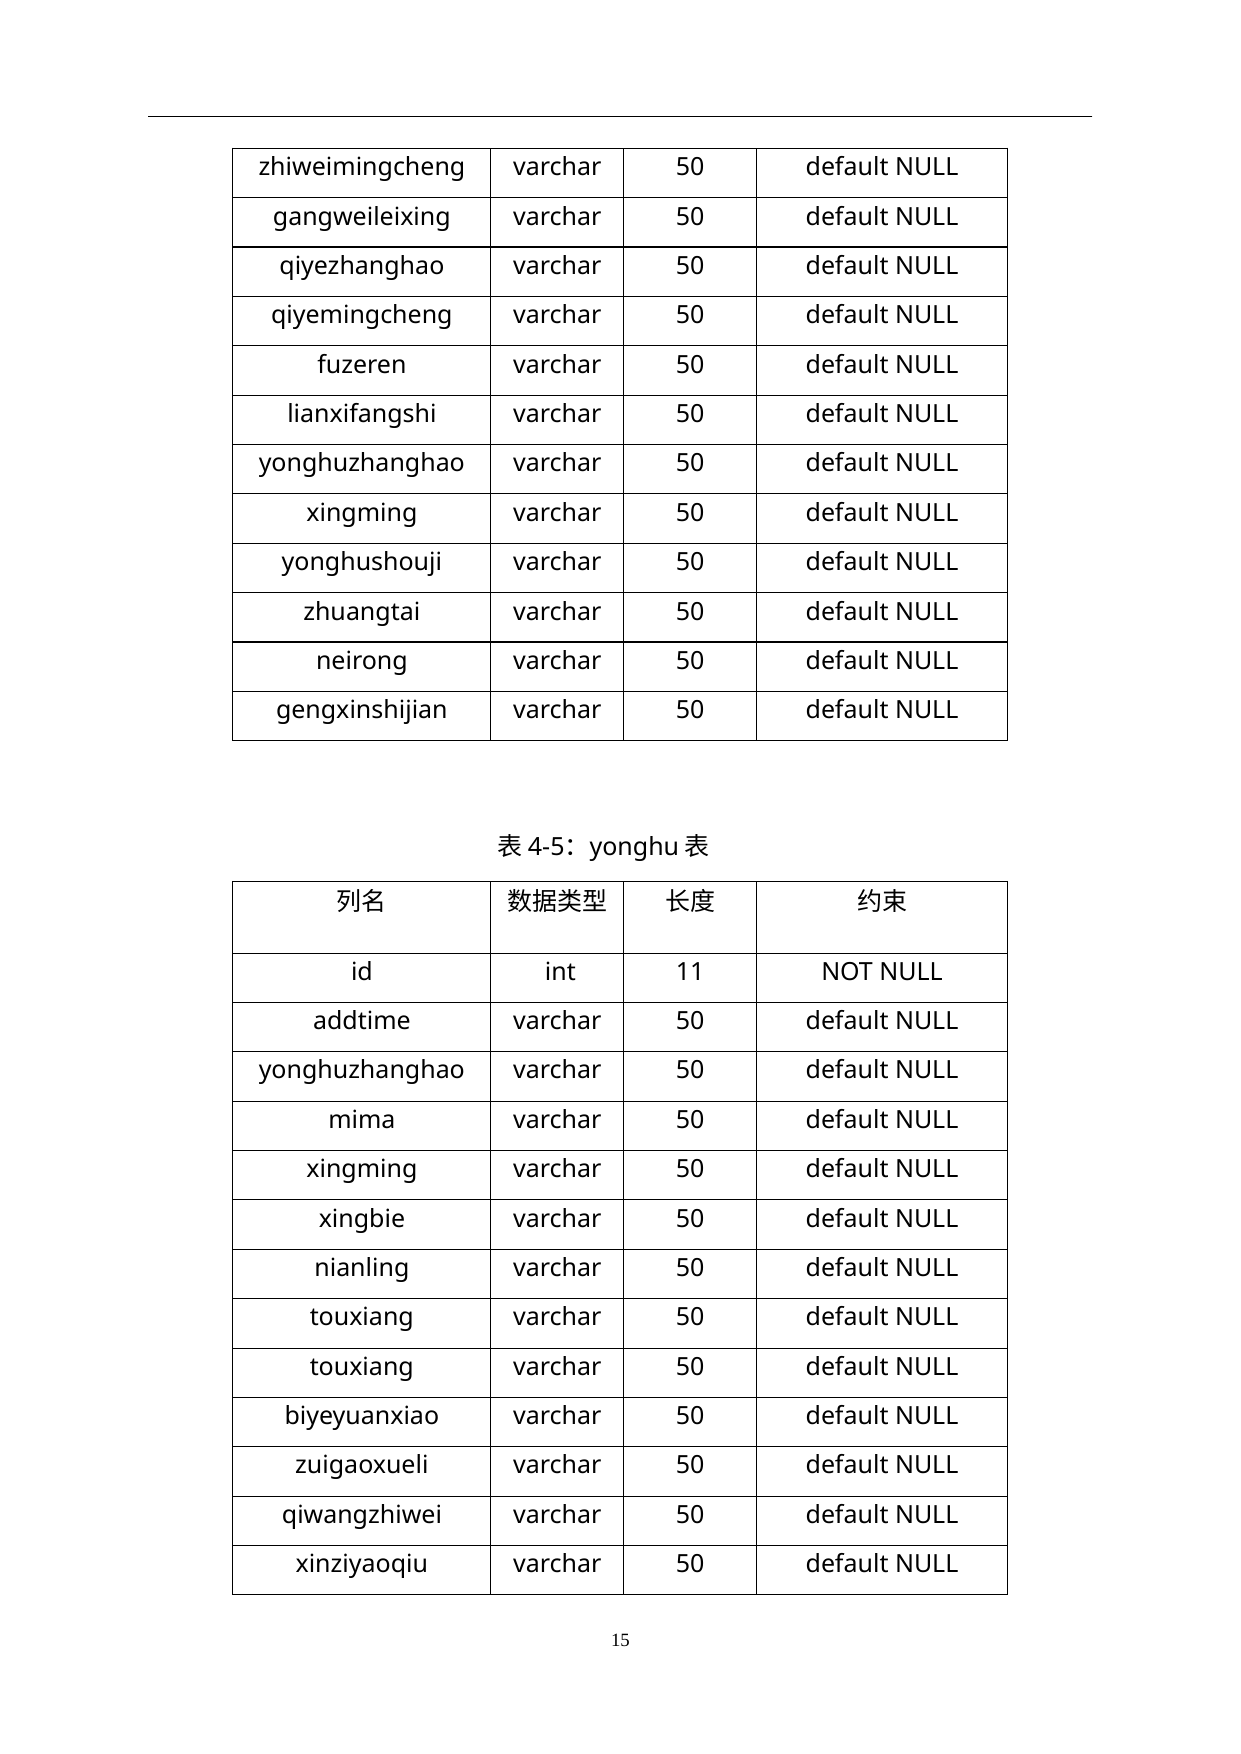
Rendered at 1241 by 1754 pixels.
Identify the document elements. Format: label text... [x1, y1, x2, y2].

table_cell 50 [624, 248, 756, 296]
table_cell varchar [491, 1299, 623, 1347]
table_cell default NULL [757, 396, 1007, 444]
table_cell xingming [233, 1151, 490, 1199]
table_cell yonghuzhanghao [233, 445, 490, 493]
table_cell default NULL [757, 445, 1007, 493]
table_cell varchar [491, 248, 623, 296]
table_cell id [233, 954, 490, 1002]
table_cell touxiang [233, 1349, 490, 1397]
table_cell 50 [624, 1200, 756, 1249]
table_cell zhuangtai [233, 593, 490, 641]
table_cell 50 [624, 396, 756, 444]
table_cell default NULL [757, 1497, 1007, 1545]
table_cell default NULL [757, 297, 1007, 345]
table_cell default NULL [757, 1447, 1007, 1496]
table_cell zhiweimingcheng [233, 149, 490, 197]
table_cell 50 [624, 1151, 756, 1199]
table_cell 50 [624, 494, 756, 543]
table_cell default NULL [757, 494, 1007, 543]
table_cell default NULL [757, 1052, 1007, 1101]
table_cell default NULL [757, 593, 1007, 641]
table_cell qiyezhanghao [233, 248, 490, 296]
table_cell default NULL [757, 1349, 1007, 1397]
table_cell varchar [491, 1003, 623, 1051]
table_cell varchar [491, 494, 623, 543]
table_cell varchar [491, 396, 623, 444]
table_cell 50 [624, 643, 756, 691]
table_cell 50 [624, 1299, 756, 1347]
table_cell varchar [491, 346, 623, 394]
table_cell 50 [624, 692, 756, 740]
table_header 约束 [757, 882, 1007, 952]
table_cell default NULL [757, 149, 1007, 197]
table_cell varchar [491, 544, 623, 592]
table_cell 50 [624, 593, 756, 641]
table_cell varchar [491, 1102, 623, 1150]
table_cell qiwangzhiwei [233, 1497, 490, 1545]
table_cell 50 [624, 1398, 756, 1446]
table_cell qiyemingcheng [233, 297, 490, 345]
table_cell touxiang [233, 1299, 490, 1347]
table_cell varchar [491, 1052, 623, 1101]
table_cell xingbie [233, 1200, 490, 1249]
table_cell default NULL [757, 1151, 1007, 1199]
table_cell neirong [233, 643, 490, 691]
table_cell default NULL [757, 1299, 1007, 1347]
table_header 长度 [624, 882, 756, 952]
table_cell varchar [491, 1200, 623, 1249]
table_cell 50 [624, 1102, 756, 1150]
table_cell varchar [491, 149, 623, 197]
table_cell default NULL [757, 544, 1007, 592]
table_cell default NULL [757, 1398, 1007, 1446]
table_cell fuzeren [233, 346, 490, 394]
table_cell NOT NULL [757, 954, 1007, 1002]
table_cell varchar [491, 1250, 623, 1298]
table_cell varchar [491, 1447, 623, 1496]
table_cell 50 [624, 1497, 756, 1545]
table_cell default NULL [757, 1250, 1007, 1298]
table_cell xinziyaoqiu [233, 1546, 490, 1594]
table_cell varchar [491, 445, 623, 493]
table_cell default NULL [757, 1546, 1007, 1594]
table_cell addtime [233, 1003, 490, 1051]
table_cell 50 [624, 544, 756, 592]
table_cell varchar [491, 198, 623, 246]
table_cell 11 [624, 954, 756, 1002]
table_header 数据类型 [491, 882, 623, 952]
table_cell varchar [491, 643, 623, 691]
table_cell 50 [624, 445, 756, 493]
table_cell default NULL [757, 346, 1007, 394]
table_cell varchar [491, 593, 623, 641]
table_cell zuigaoxueli [233, 1447, 490, 1496]
table_cell gengxinshijian [233, 692, 490, 740]
table_cell default NULL [757, 1200, 1007, 1249]
table_cell 50 [624, 346, 756, 394]
table_cell default NULL [757, 198, 1007, 246]
table_cell varchar [491, 1546, 623, 1594]
table_cell xingming [233, 494, 490, 543]
table_cell int [491, 954, 623, 1002]
table_cell 50 [624, 1546, 756, 1594]
table_cell nianling [233, 1250, 490, 1298]
table_cell 50 [624, 297, 756, 345]
table_cell 50 [624, 1349, 756, 1397]
table_cell default NULL [757, 248, 1007, 296]
table_cell 50 [624, 149, 756, 197]
table_cell default NULL [757, 1003, 1007, 1051]
table_cell 50 [624, 1052, 756, 1101]
table_cell mima [233, 1102, 490, 1150]
table_cell varchar [491, 692, 623, 740]
table_cell 50 [624, 1447, 756, 1496]
table_cell 50 [624, 1250, 756, 1298]
table_cell varchar [491, 1398, 623, 1446]
table_cell gangweileixing [233, 198, 490, 246]
table_header 列名 [233, 882, 490, 952]
table_cell 50 [624, 198, 756, 246]
table_cell default NULL [757, 692, 1007, 740]
table_cell biyeyuanxiao [233, 1398, 490, 1446]
table_cell lianxifangshi [233, 396, 490, 444]
table_cell yonghushouji [233, 544, 490, 592]
table_cell yonghuzhanghao [233, 1052, 490, 1101]
text 表4-5：yonghu表 [148, 826, 1092, 863]
table_cell varchar [491, 1497, 623, 1545]
table_cell varchar [491, 1151, 623, 1199]
table_cell default NULL [757, 1102, 1007, 1150]
table_cell default NULL [757, 643, 1007, 691]
table_cell varchar [491, 297, 623, 345]
table_cell 50 [624, 1003, 756, 1051]
table_cell varchar [491, 1349, 623, 1397]
